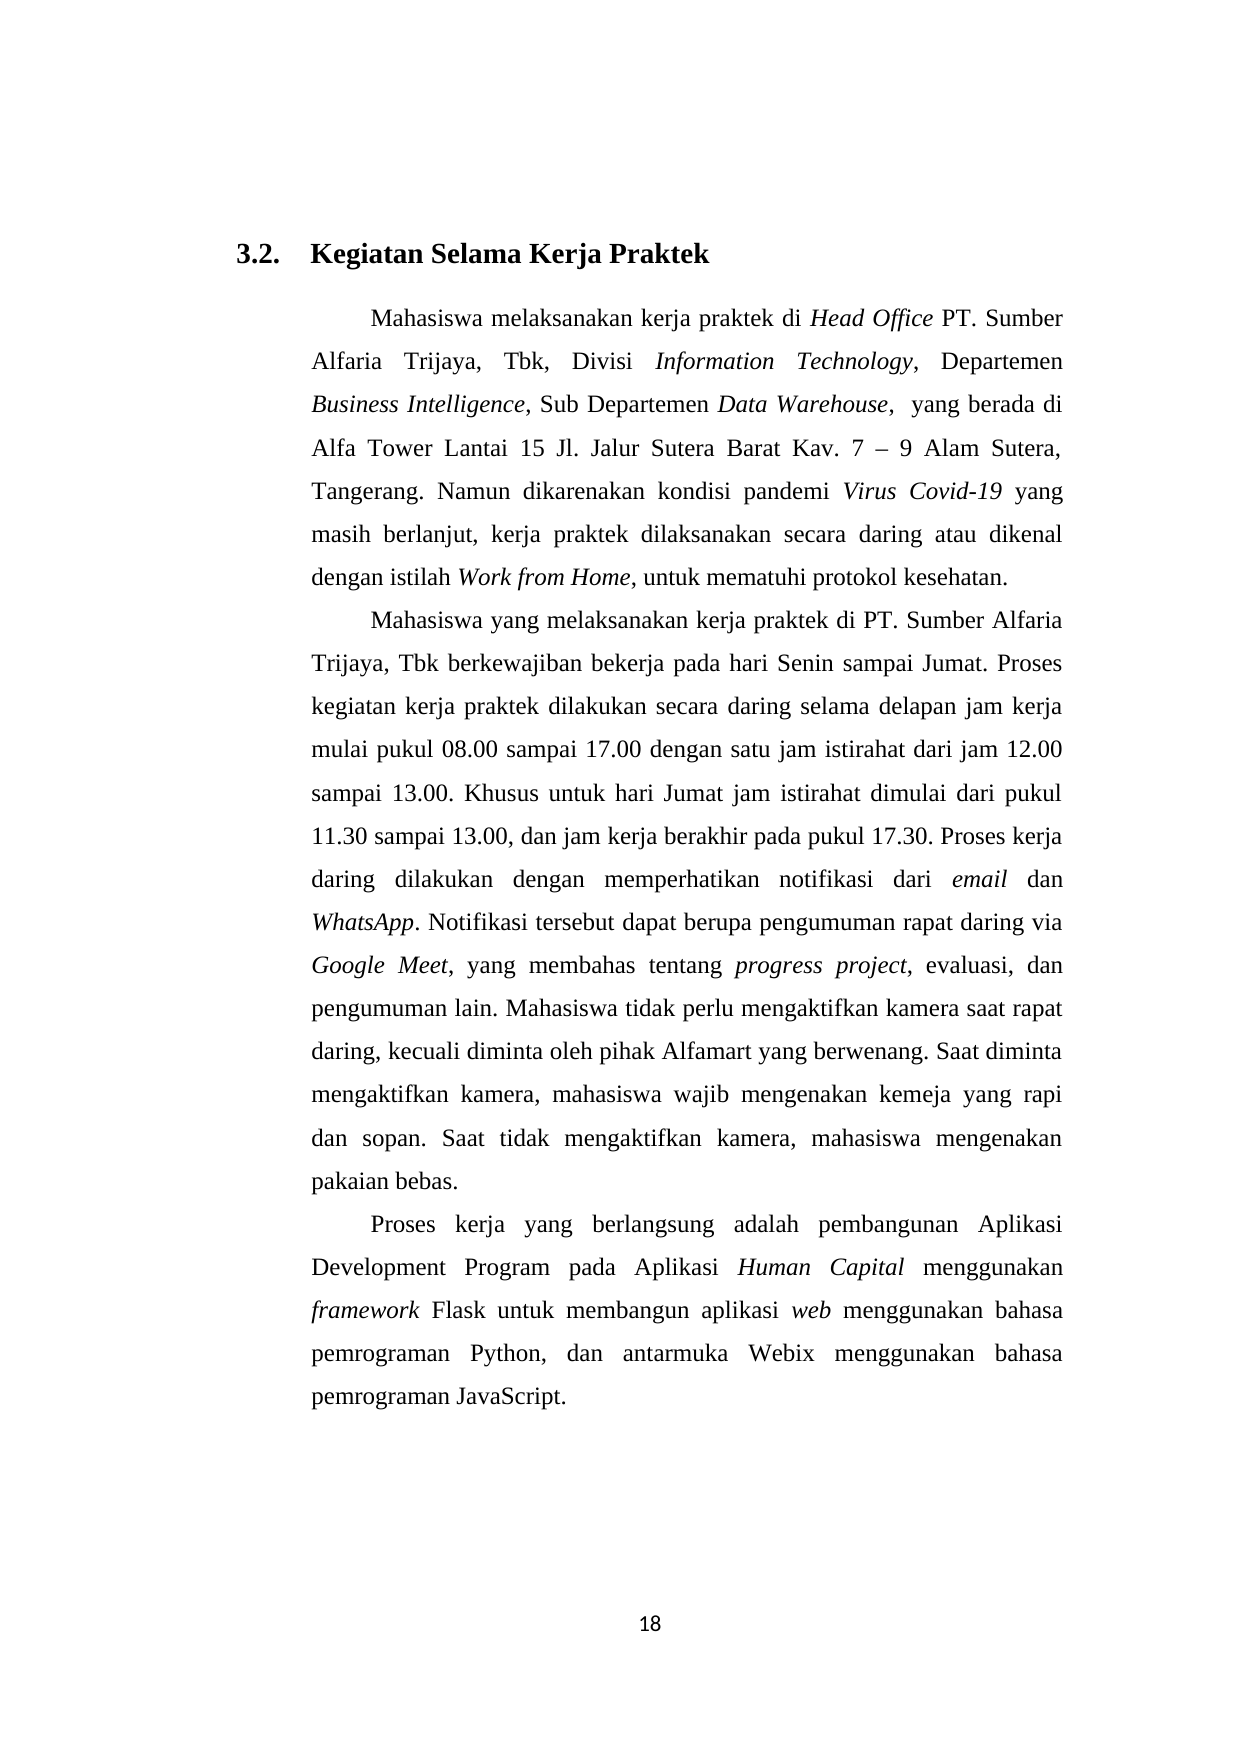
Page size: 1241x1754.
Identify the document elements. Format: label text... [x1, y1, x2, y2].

list Mahasiswa yang melaksanakan kerja praktek di PT. Sumber Alfaria Trijaya, Tbk berkewajiban bekerja pada hari Senin sampai Jumat. Proses kegiatan kerja praktek dilakukan secara daring selama delapan jam kerja mulai pukul 08.00 sampai 17.00 dengan satu jam istirahat dari jam 12.00 sampai 13.00. Khusus untuk hari Jumat jam istirahat dimulai dari pukul 11.30 sampai 13.00, dan jam kerja berakhir pada pukul 17.30. Proses kerja daring dilakukan dengan memperhatikan notifikasi dari email dan WhatsApp. Notifikasi tersebut dapat berupa pengumuman rapat daring via Google Meet, yang membahas tentang progress project, evaluasi, dan pengumuman lain. Mahasiswa tidak perlu mengaktifkan kamera saat rapat daring, kecuali diminta oleh pihak Alfamart yang berwenang. Saat diminta mengaktifkan kamera, mahasiswa wajib mengenakan kemeja yang rapi dan sopan. Saat tidak mengaktifkan kamera, mahasiswa mengenakan pakaian bebas. [311, 605, 1063, 1194]
list Proses kerja yang berlangsung adalah pembangunan Aplikasi Development Program pada Aplikasi Human Capital menggunakan framework Flask untuk membangun aplikasi web menggunakan bahasa pemrograman Python, dan antarmuka Webix menggunakan bahasa pemrograman JavaScript. [311, 1209, 1063, 1410]
list Kegiatan Selama Kerja Praktek [236, 236, 1063, 270]
list Mahasiswa melaksanakan kerja praktek di Head Office PT. Sumber Alfaria Trijaya, Tbk, Divisi Information Technology, Departemen Business Intelligence, Sub Departemen Data Warehouse, yang berada di Alfa Tower Lantai 15 Jl. Jalur Sutera Barat Kav. 7 – 9 Alam Sutera, Tangerang. Namun dikarenakan kondisi pandemi Virus Covid-19 yang masih berlanjut, kerja praktek dilaksanakan secara daring atau dikenal dengan istilah Work from Home, untuk mematuhi protokol kesehatan. [311, 303, 1063, 591]
